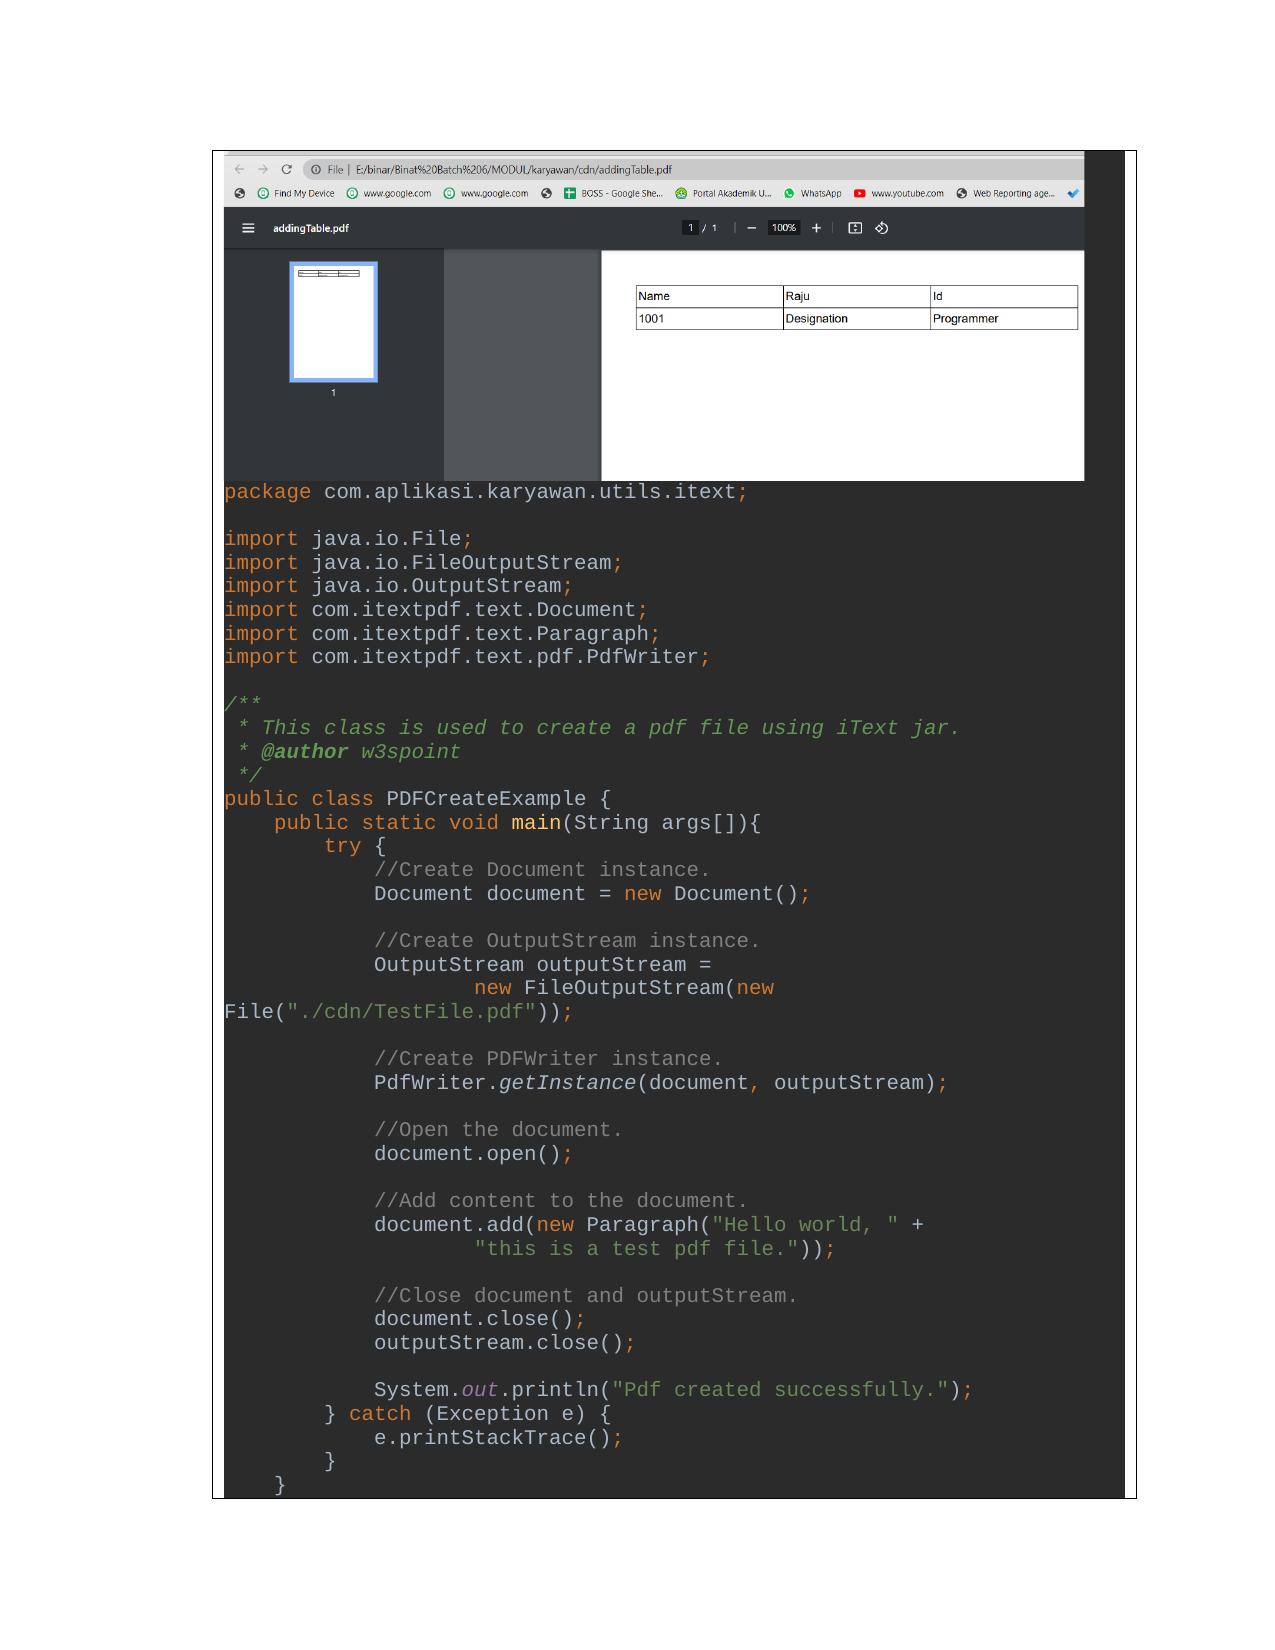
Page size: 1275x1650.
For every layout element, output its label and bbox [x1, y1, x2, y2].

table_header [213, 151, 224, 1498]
picture [223, 151, 1085, 481]
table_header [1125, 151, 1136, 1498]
